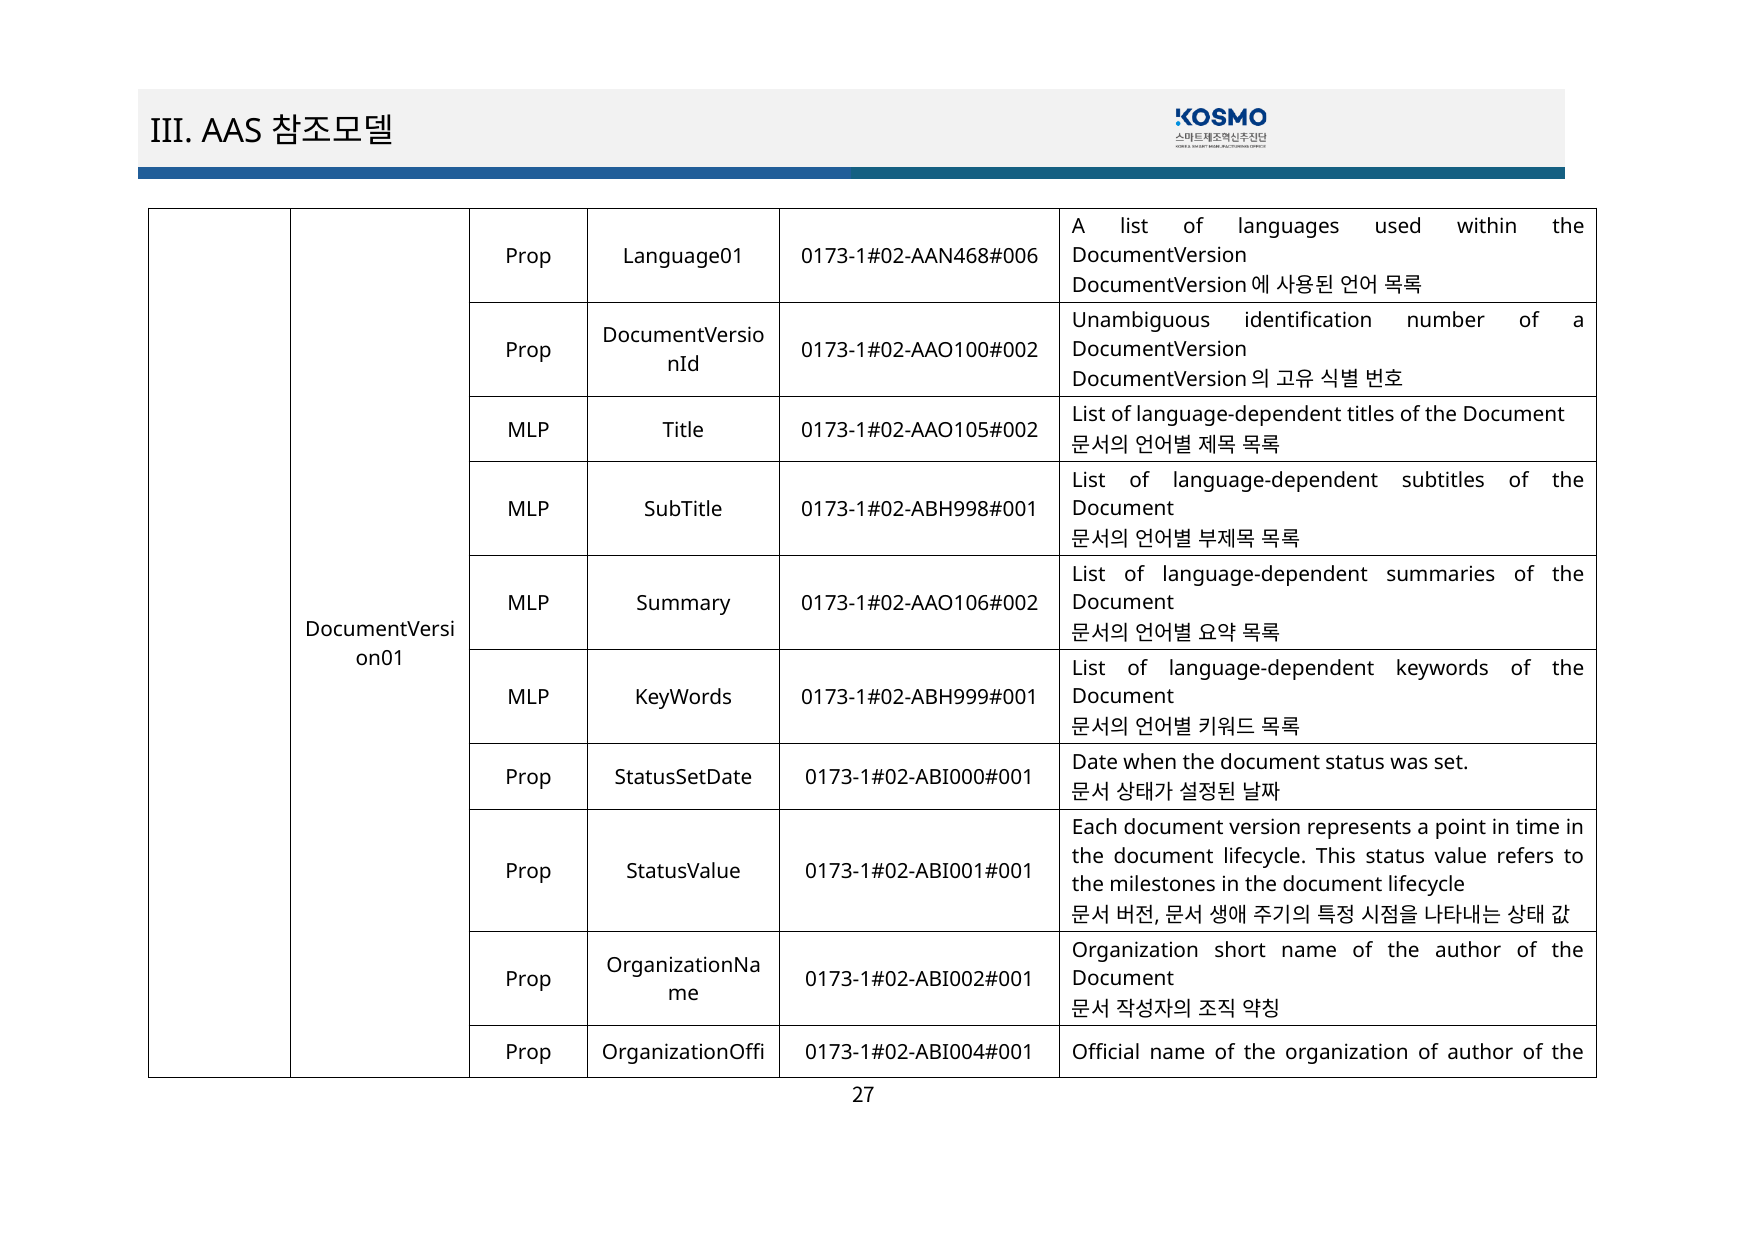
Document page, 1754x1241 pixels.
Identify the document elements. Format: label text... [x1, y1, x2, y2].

table_cell 0173-1#02-ABH998#001 [780, 462, 1059, 555]
table_cell 0173-1#02-ABI002#001 [780, 932, 1059, 1025]
table_cell 0173-1#02-ABH999#001 [780, 650, 1059, 743]
table_cell 0173-1#02-ABI004#001 [780, 1026, 1059, 1077]
table_cell List of language-dependent subtitles of the Document 문서의 언어별 부제목 목록 [1060, 462, 1596, 555]
table_cell MLP [470, 462, 587, 555]
table_cell Prop [470, 209, 587, 302]
picture [1175, 108, 1267, 148]
table_cell A list of languages used within the DocumentVersion DocumentVersion에 사용된 언어 목록 [1060, 209, 1596, 302]
table_cell StatusValue [588, 810, 779, 931]
table_cell Prop [470, 744, 587, 808]
table_cell 0173-1#02-AAO106#002 [780, 556, 1059, 649]
table_cell MLP [470, 650, 587, 743]
table_cell List of language-dependent keywords of the Document 문서의 언어별 키워드 목록 [1060, 650, 1596, 743]
table_cell Prop [470, 1026, 587, 1077]
table_cell List of language-dependent titles of the Document 문서의 언어별 제목 목록 [1060, 397, 1596, 461]
table_cell OrganizationOfficialName [588, 1026, 779, 1077]
table_cell Title [588, 397, 779, 461]
table_cell Official name of the organization of author of the Document 문서 작성자의 조직 공식 명칭 [1060, 1026, 1596, 1077]
table_cell 0173-1#02-AAO105#002 [780, 397, 1059, 461]
table_cell 0173-1#02-ABI001#001 [780, 810, 1059, 931]
table_cell StatusSetDate [588, 744, 779, 808]
table_cell Prop [470, 932, 587, 1025]
table_cell KeyWords [588, 650, 779, 743]
table_cell Date when the document status was set. 문서 상태가 설정된 날짜 [1060, 744, 1596, 808]
table_cell OrganizationName [588, 932, 779, 1025]
table_cell SubTitle [588, 462, 779, 555]
table_cell Each document version represents a point in time in the document lifecycle. This status value refers to the milestones in the document lifecycle 문서 버전, 문서 생애 주기의 특정 시점을 나타내는 상태 값 [1060, 810, 1596, 931]
table_cell 0173-1#02-AAN468#006 [780, 209, 1059, 302]
table_cell MLP [470, 556, 587, 649]
table_cell Organization short name of the author of the Document 문서 작성자의 조직 약칭 [1060, 932, 1596, 1025]
table_cell List of language-dependent summaries of the Document 문서의 언어별 요약 목록 [1060, 556, 1596, 649]
table_cell Summary [588, 556, 779, 649]
table_cell Unambiguous identification number of a DocumentVersion DocumentVersion의 고유 식별 번호 [1060, 303, 1596, 396]
table_cell 0173-1#02-ABI000#001 [780, 744, 1059, 808]
table_cell DocumentVersion01 [291, 209, 469, 1077]
table_cell Language01 [588, 209, 779, 302]
table_cell Prop [470, 303, 587, 396]
table_cell MLP [470, 397, 587, 461]
table_cell DocumentVersionId [588, 303, 779, 396]
table_cell 0173-1#02-AAO100#002 [780, 303, 1059, 396]
table_cell Prop [470, 810, 587, 931]
